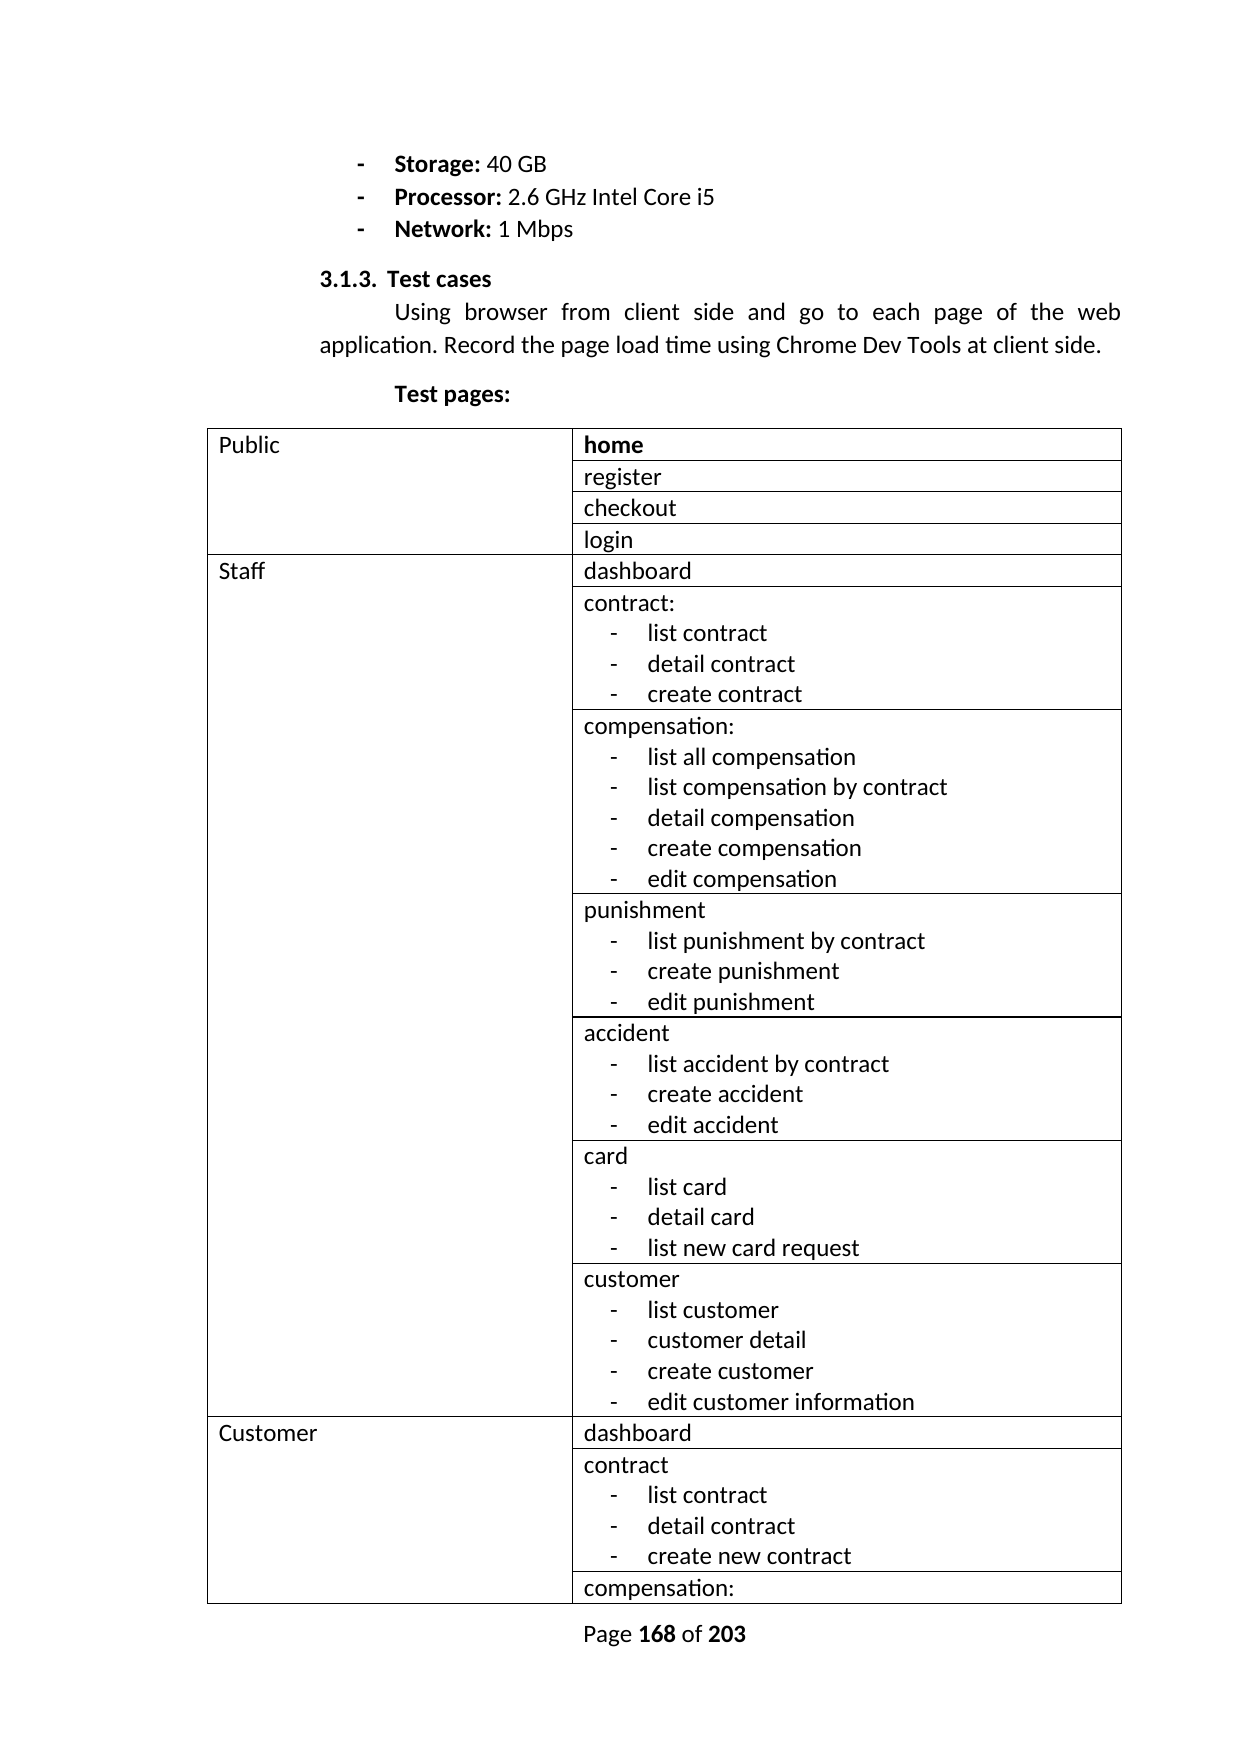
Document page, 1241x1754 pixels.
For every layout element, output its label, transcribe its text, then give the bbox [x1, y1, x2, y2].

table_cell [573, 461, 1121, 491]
text Test pages: [319, 378, 1122, 409]
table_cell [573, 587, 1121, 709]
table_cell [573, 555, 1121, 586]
list Network: 1 Mbps [357, 213, 1122, 244]
list Storage: 40 GB [357, 148, 1122, 178]
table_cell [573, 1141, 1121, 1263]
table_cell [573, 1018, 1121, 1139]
text Using browser from client side and go to each page of the web application. Record the page load time using Chrome Dev Tools at client side. [319, 296, 1122, 359]
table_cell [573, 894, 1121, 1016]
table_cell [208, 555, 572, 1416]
list Processor: 2.6 GHz Intel Core i5 [357, 181, 1122, 211]
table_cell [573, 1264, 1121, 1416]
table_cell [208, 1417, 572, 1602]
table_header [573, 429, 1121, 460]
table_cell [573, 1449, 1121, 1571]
subtitle Test cases [319, 263, 1122, 294]
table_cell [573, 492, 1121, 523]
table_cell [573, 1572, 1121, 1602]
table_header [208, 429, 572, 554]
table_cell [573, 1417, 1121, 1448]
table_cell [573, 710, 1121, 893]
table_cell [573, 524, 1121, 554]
